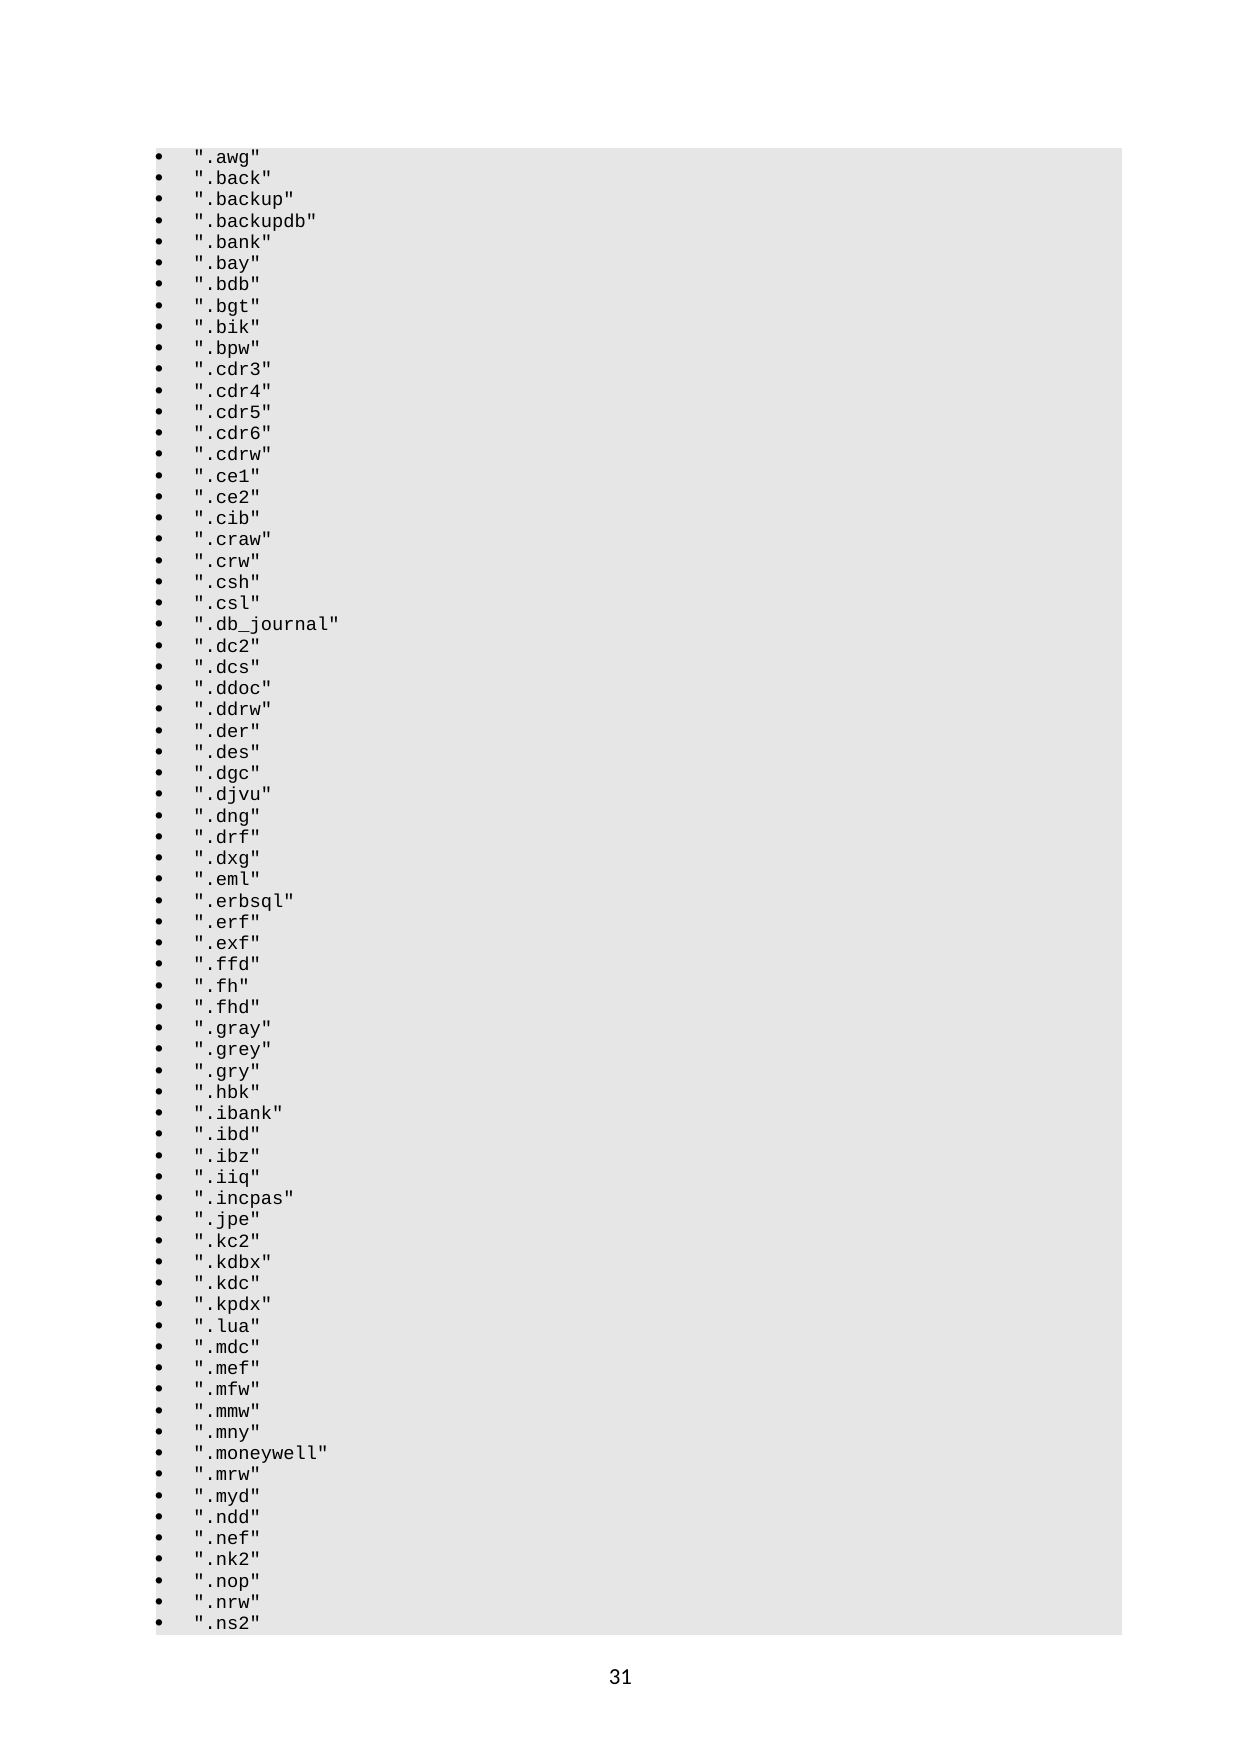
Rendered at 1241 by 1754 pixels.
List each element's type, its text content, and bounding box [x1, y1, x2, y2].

list ".ndd" [156, 1508, 1122, 1529]
list ".db_journal" [156, 615, 1122, 636]
list ".hbk" [156, 1083, 1122, 1104]
list ".csl" [156, 594, 1122, 615]
list ".bik" [156, 318, 1122, 339]
list ".bay" [156, 254, 1122, 275]
list ".cdr4" [156, 381, 1122, 403]
list ".mfw" [156, 1380, 1122, 1401]
list ".kpdx" [156, 1295, 1122, 1316]
list ".erbsql" [156, 891, 1122, 913]
list ".kdc" [156, 1274, 1122, 1295]
list ".erf" [156, 913, 1122, 934]
list ".mmw" [156, 1401, 1122, 1423]
list ".backup" [156, 190, 1122, 211]
list ".backupdb" [156, 211, 1122, 233]
list ".mef" [156, 1359, 1122, 1380]
list ".fhd" [156, 998, 1122, 1019]
list ".myd" [156, 1486, 1122, 1508]
list ".ibz" [156, 1146, 1122, 1168]
list ".djvu" [156, 785, 1122, 806]
list ".lua" [156, 1316, 1122, 1338]
list ".kc2" [156, 1231, 1122, 1253]
list ".nrw" [156, 1593, 1122, 1614]
list ".jpe" [156, 1210, 1122, 1231]
list ".bank" [156, 233, 1122, 254]
list ".crw" [156, 551, 1122, 573]
list ".ibank" [156, 1104, 1122, 1125]
list ".nk2" [156, 1550, 1122, 1571]
list ".awg" [156, 148, 1122, 169]
list ".mrw" [156, 1465, 1122, 1486]
list ".grey" [156, 1040, 1122, 1061]
list ".ffd" [156, 955, 1122, 976]
list ".ce2" [156, 488, 1122, 509]
list ".mny" [156, 1423, 1122, 1444]
list ".back" [156, 169, 1122, 190]
list ".dng" [156, 806, 1122, 828]
list ".cdr5" [156, 403, 1122, 424]
list ".ddoc" [156, 679, 1122, 700]
list ".dcs" [156, 658, 1122, 679]
list ".cdrw" [156, 445, 1122, 466]
list ".mdc" [156, 1338, 1122, 1359]
list ".iiq" [156, 1168, 1122, 1189]
list ".fh" [156, 976, 1122, 998]
list ".der" [156, 721, 1122, 743]
list ".ddrw" [156, 700, 1122, 721]
list ".bgt" [156, 296, 1122, 318]
list ".nop" [156, 1571, 1122, 1593]
list ".dxg" [156, 849, 1122, 870]
list ".nef" [156, 1529, 1122, 1550]
list ".exf" [156, 934, 1122, 955]
list ".cdr3" [156, 360, 1122, 381]
list ".kdbx" [156, 1253, 1122, 1274]
list ".moneywell" [156, 1444, 1122, 1465]
list ".ibd" [156, 1125, 1122, 1146]
list ".bpw" [156, 339, 1122, 360]
list ".ns2" [156, 1614, 1122, 1635]
list ".gry" [156, 1061, 1122, 1083]
list ".csh" [156, 573, 1122, 594]
list ".cdr6" [156, 424, 1122, 445]
list ".ce1" [156, 466, 1122, 488]
list ".dgc" [156, 764, 1122, 785]
list ".eml" [156, 870, 1122, 891]
list ".incpas" [156, 1189, 1122, 1210]
list ".gray" [156, 1019, 1122, 1040]
list ".drf" [156, 828, 1122, 849]
list ".craw" [156, 530, 1122, 551]
list ".dc2" [156, 636, 1122, 658]
list ".bdb" [156, 275, 1122, 296]
list ".des" [156, 743, 1122, 764]
list ".cib" [156, 509, 1122, 530]
